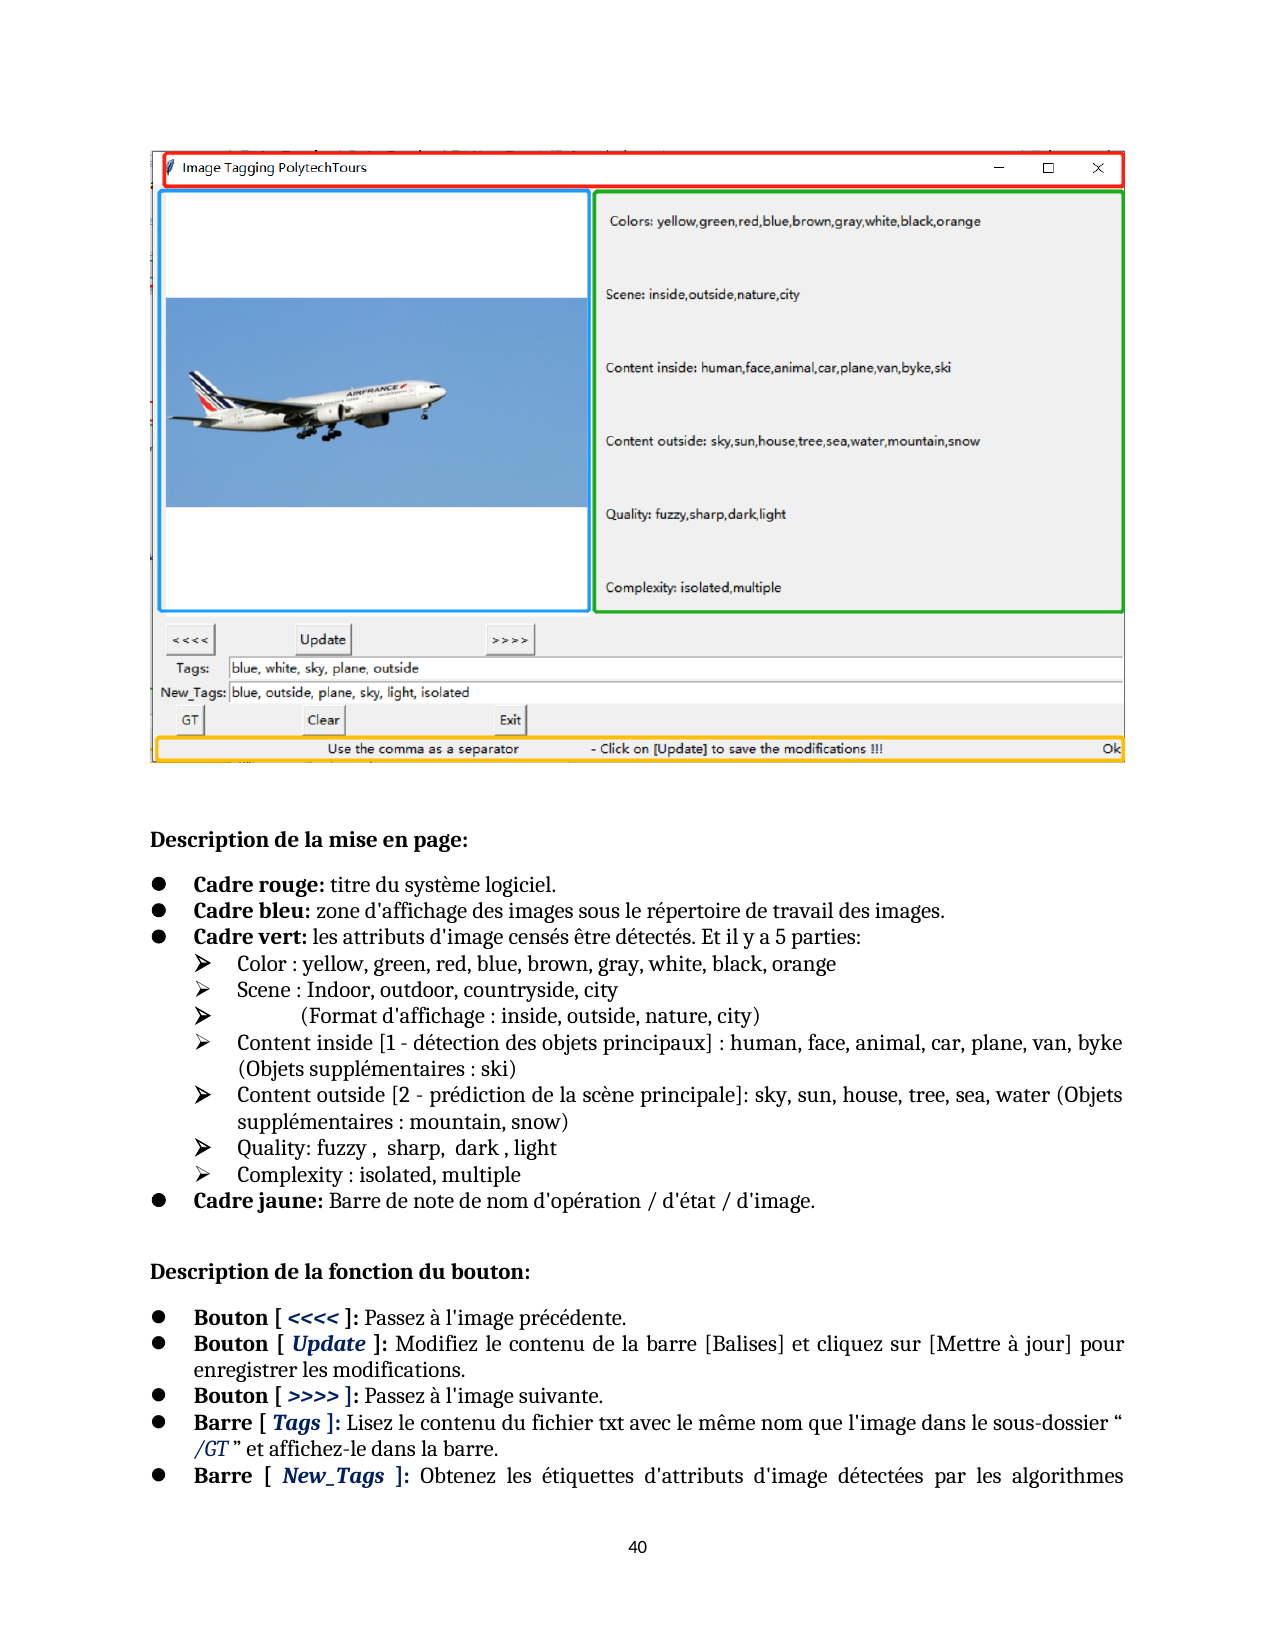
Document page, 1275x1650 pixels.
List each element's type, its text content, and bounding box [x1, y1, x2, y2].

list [150, 1462, 1125, 1489]
text Description de la mise en page: [150, 826, 1125, 853]
list Cadre vert: les attributs d'image censés être détectés. Et il y a 5 parties: [150, 924, 1125, 951]
list Barre [ Tags ]: Lisez le contenu du fichier txt avec le même nom que l'image dans le sous-dossier “ /GT ” et affichez-le dans la barre. [150, 1410, 1125, 1462]
list Cadre jaune: Barre de note de nom d'opération / d'état / d'image. [150, 1188, 1125, 1214]
picture [150, 150, 1125, 763]
list Content outside [2 - prédiction de la scène principale]: sky, sun, house, tree, sea, water (Objets supplémentaires : mountain, snow) [194, 1082, 1125, 1135]
list Cadre bleu: zone d'affichage des images sous le répertoire de travail des images. [150, 898, 1125, 924]
list Scene : Indoor, outdoor, countryside, city [194, 977, 1125, 1003]
list Bouton [ Update ]: Modifiez le contenu de la barre [Balises] et cliquez sur [Mettre à jour] pour enregistrer les modifications. [150, 1331, 1125, 1383]
list Cadre rouge: titre du système logiciel. [150, 871, 1125, 898]
list Color : yellow, green, red, blue, brown, gray, white, black, orange [194, 951, 1125, 977]
list Bouton [ >>>> ]: Passez à l'image suivante. [150, 1383, 1125, 1410]
list Quality: fuzzy , sharp, dark , light [194, 1135, 1125, 1161]
list Bouton [ <<<< ]: Passez à l'image précédente. [150, 1304, 1125, 1331]
list Complexity : isolated, multiple [194, 1161, 1125, 1188]
list Content inside [1 - détection des objets principaux] : human, face, animal, car, plane, van, byke (Objets supplémentaires : ski) [194, 1029, 1125, 1082]
text Description de la fonction du bouton: [150, 1259, 1125, 1286]
list (Format d'affichage : inside, outside, nature, city) [194, 1003, 1125, 1029]
